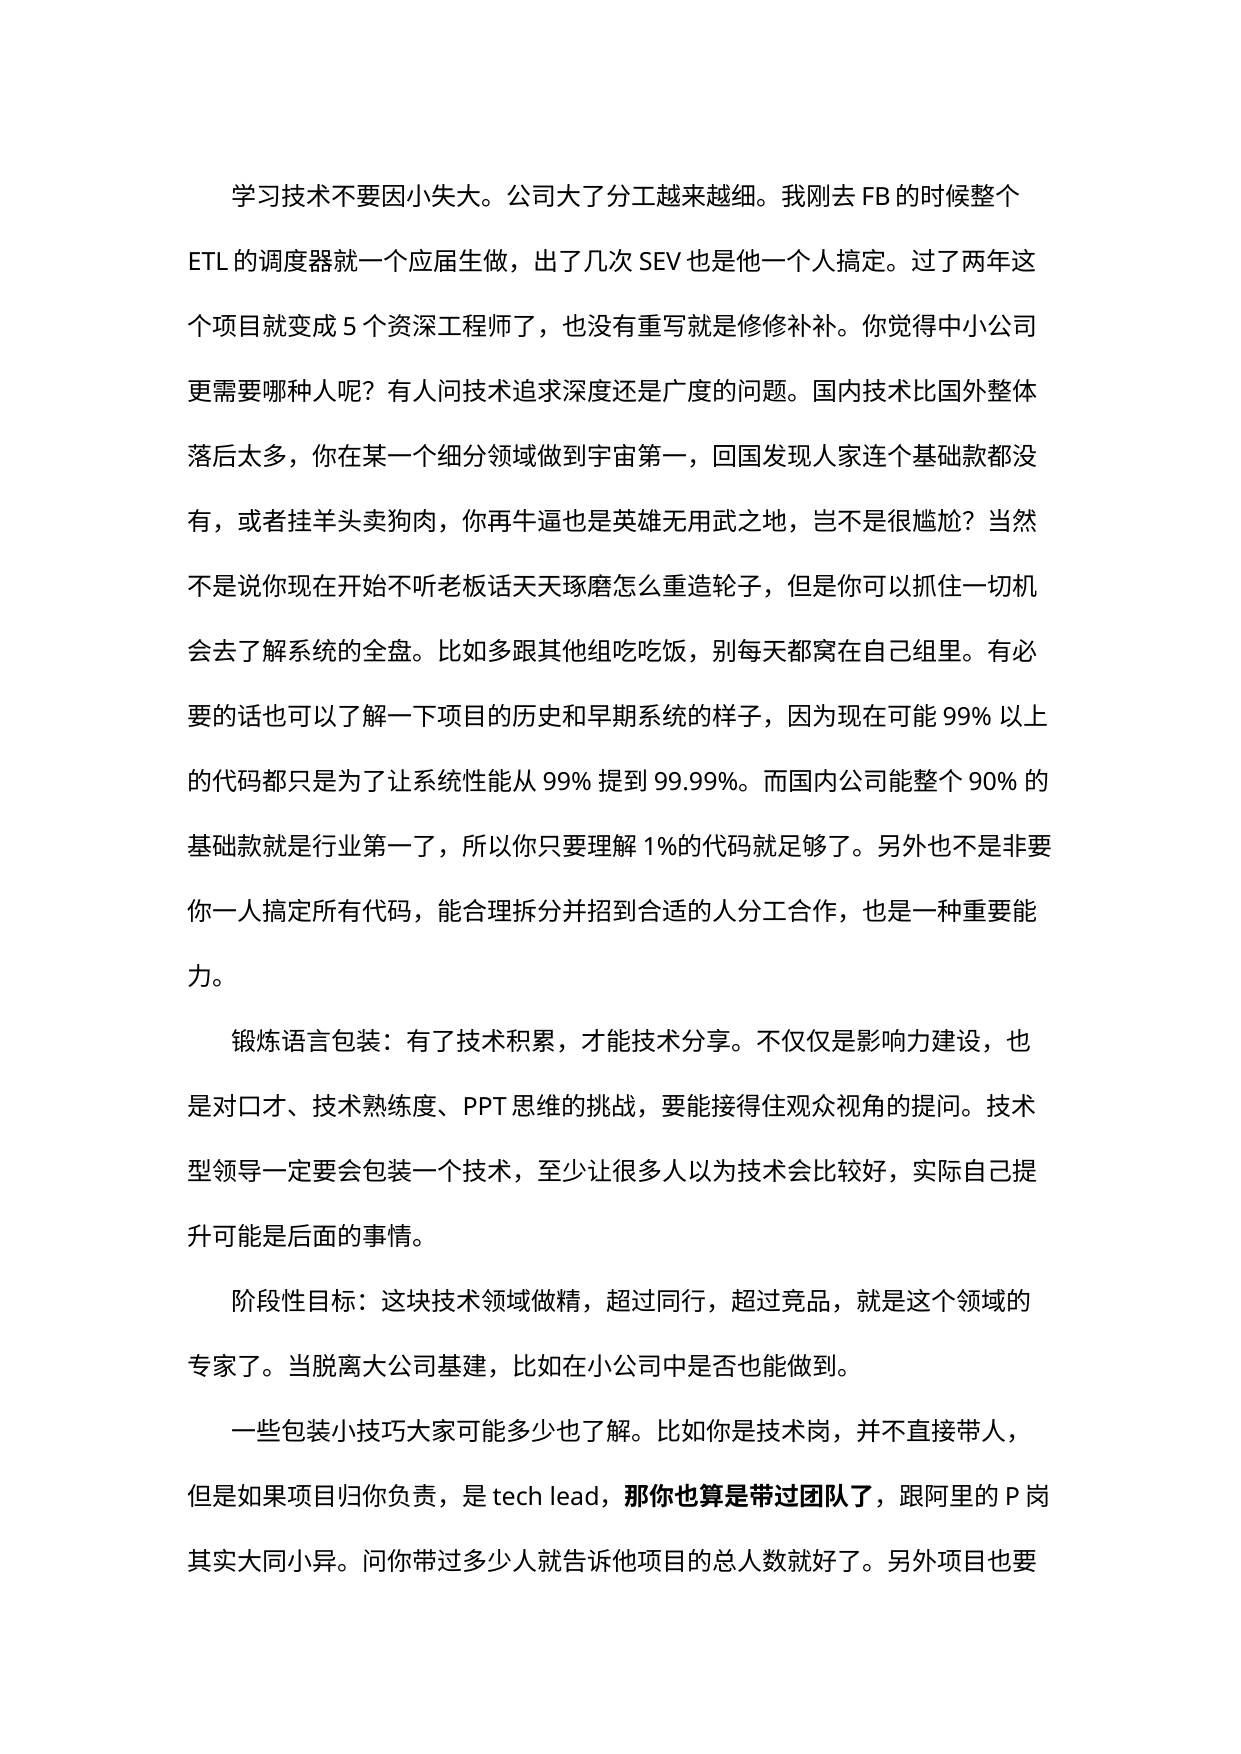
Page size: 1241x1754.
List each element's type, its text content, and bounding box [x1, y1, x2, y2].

text 阶段性目标：这块技术领域做精，超过同行，超过竞品，就是这个领域的专家了。当脱离大公司基建，比如在小公司中是否也能做到。 [187, 1267, 1053, 1397]
text 学习技术不要因小失大。公司大了分工越来越细。我刚去FB的时候整个ETL的调度器就一个应届生做，出了几次SEV也是他一个人搞定。过了两年这个项目就变成5个资深工程师了，也没有重写就是修修补补。你觉得中小公司更需要哪种人呢？有人问技术追求深度还是广度的问题。国内技术比国外整体落后太多，你在某一个细分领域做到宇宙第一，回国发现人家连个基础款都没有，或者挂羊头卖狗肉，你再牛逼也是英雄无用武之地，岂不是很尴尬？当然不是说你现在开始不听老板话天天琢磨怎么重造轮子，但是你可以抓住一切机会去了解系统的全盘。比如多跟其他组吃吃饭，别每天都窝在自己组里。有必要的话也可以了解一下项目的历史和早期系统的样子，因为现在可能99% 以上的代码都只是为了让系统性能从99% 提到99.99%。而国内公司能整个90% 的基础款就是行业第一了，所以你只要理解1%的代码就足够了。另外也不是非要你一人搞定所有代码，能合理拆分并招到合适的人分工合作，也是一种重要能力。 [187, 162, 1053, 1007]
text 锻炼语言包装：有了技术积累，才能技术分享。不仅仅是影响力建设，也是对口才、技术熟练度、PPT思维的挑战，要能接得住观众视角的提问。技术型领导一定要会包装一个技术，至少让很多人以为技术会比较好，实际自己提升可能是后面的事情。 [187, 1007, 1053, 1267]
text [187, 1397, 1053, 1592]
